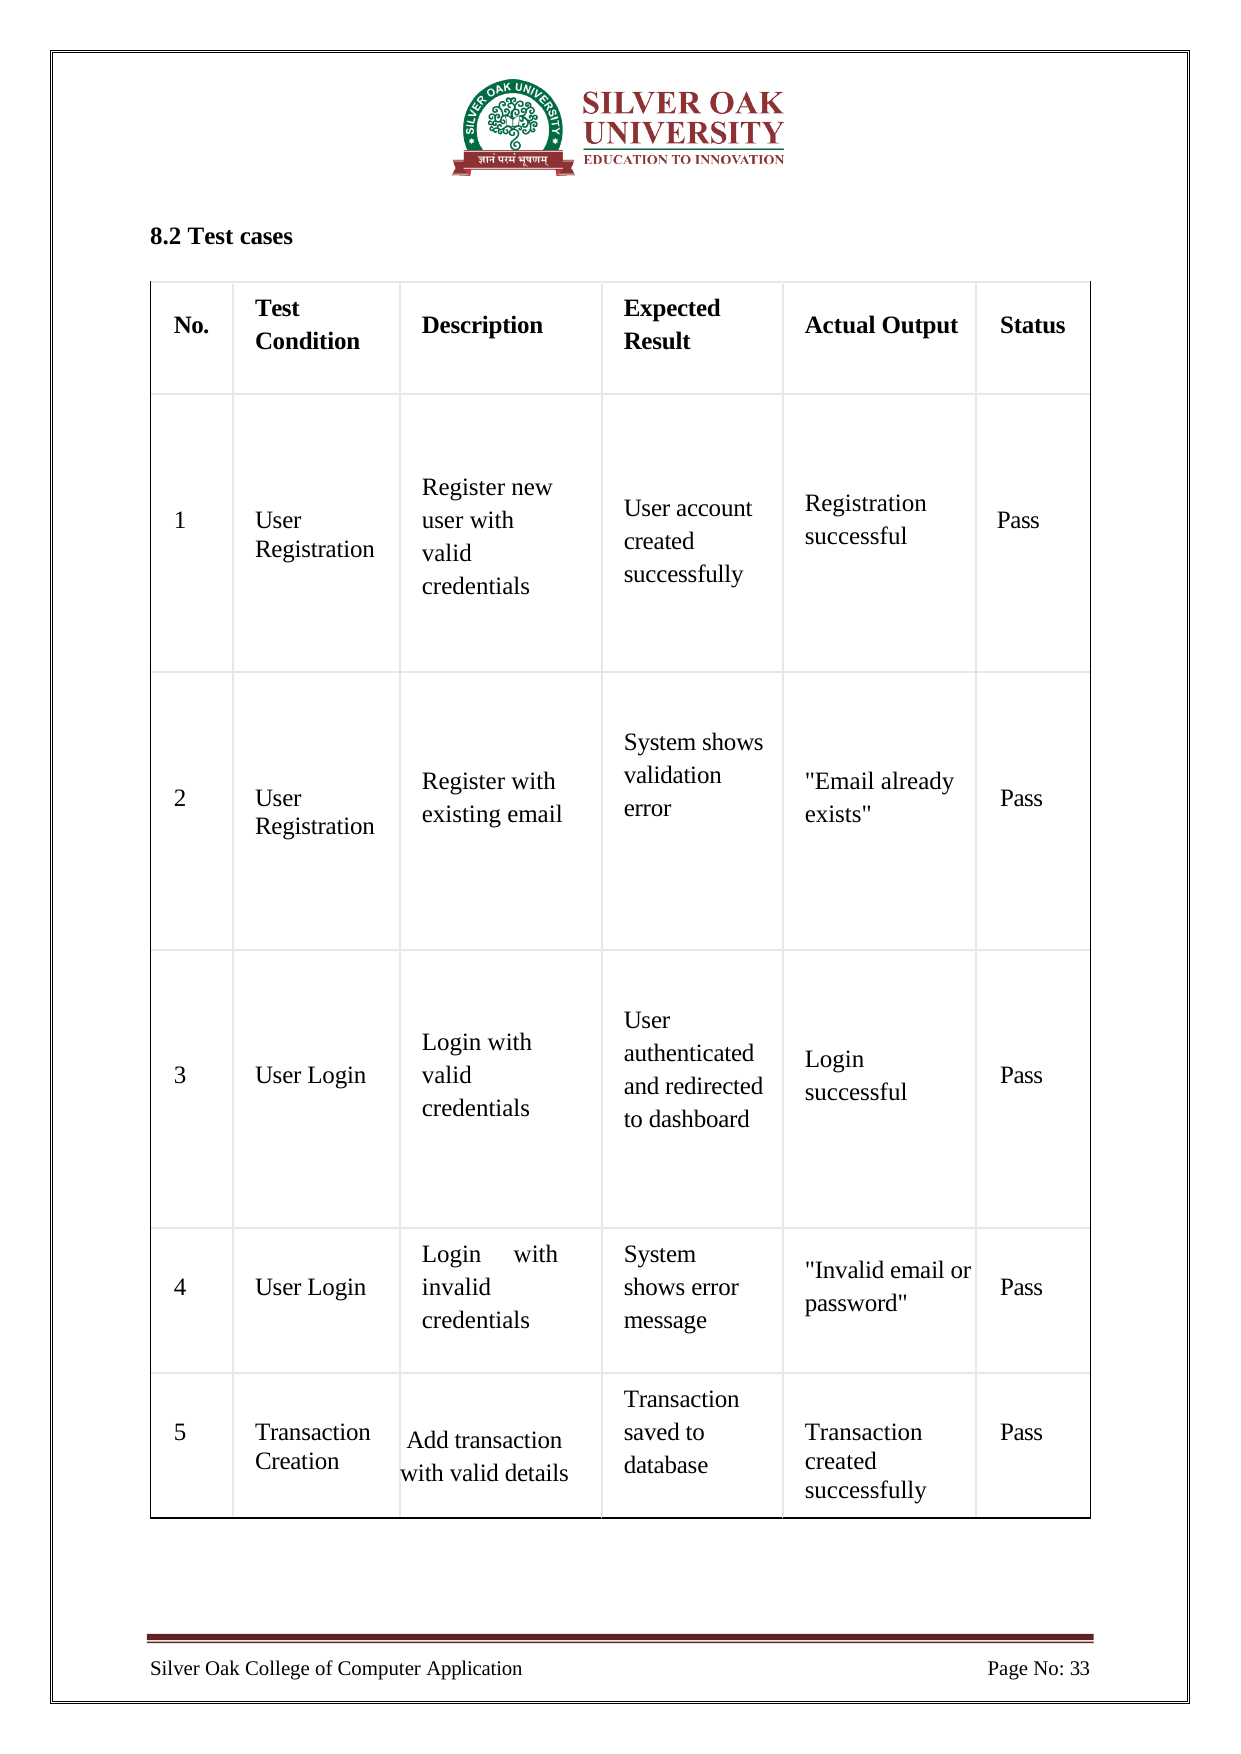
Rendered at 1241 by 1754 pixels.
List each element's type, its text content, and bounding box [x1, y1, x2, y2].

table_cell Login with invalid credentials [401, 1229, 601, 1372]
table_cell 3 [151, 951, 232, 1227]
table_cell Login successful [784, 951, 975, 1227]
table_cell "Invalid email or password" [784, 1229, 975, 1372]
table_cell User Registration [234, 395, 399, 671]
table_cell Pass [977, 1229, 1090, 1372]
table_cell Pass [977, 673, 1090, 949]
table_header Expected Result [603, 283, 782, 393]
table_cell System shows validation error [603, 673, 782, 949]
table_header Description [401, 283, 601, 393]
table_cell 4 [151, 1229, 232, 1372]
table_header Actual Output [784, 283, 975, 393]
table_cell 1 [151, 395, 232, 671]
table_cell User Login [234, 1229, 399, 1372]
table_cell User authenticated and redirected to dashboard [603, 951, 782, 1227]
table_cell Transaction Creation [233, 1374, 400, 1517]
table_cell Pass [977, 395, 1090, 671]
table_cell Add transaction with valid details [400, 1374, 601, 1517]
table_cell User account created successfully [603, 395, 782, 671]
table_header Status [977, 283, 1090, 393]
table_cell Login with valid credentials [401, 951, 601, 1227]
table_cell Pass [976, 1374, 1090, 1517]
table_cell 2 [151, 673, 232, 949]
table_cell Transaction saved to database [601, 1374, 782, 1517]
table_cell Register new user with valid credentials [401, 395, 601, 671]
table_cell Pass [977, 951, 1090, 1227]
table_cell "Email already exists" [784, 673, 975, 949]
table_cell Registration successful [784, 395, 975, 671]
picture [451, 79, 784, 176]
subtitle Test cases [150, 221, 1152, 250]
table_cell System shows error message [603, 1229, 782, 1372]
table_cell Register with existing email [401, 673, 601, 949]
table_cell 5 [151, 1374, 233, 1517]
table_cell Transaction created successfully [783, 1374, 976, 1517]
table_header No. [151, 283, 232, 393]
table_cell User Registration [234, 673, 399, 949]
table_header Test Condition [234, 283, 399, 393]
table_cell User Login [234, 951, 399, 1227]
